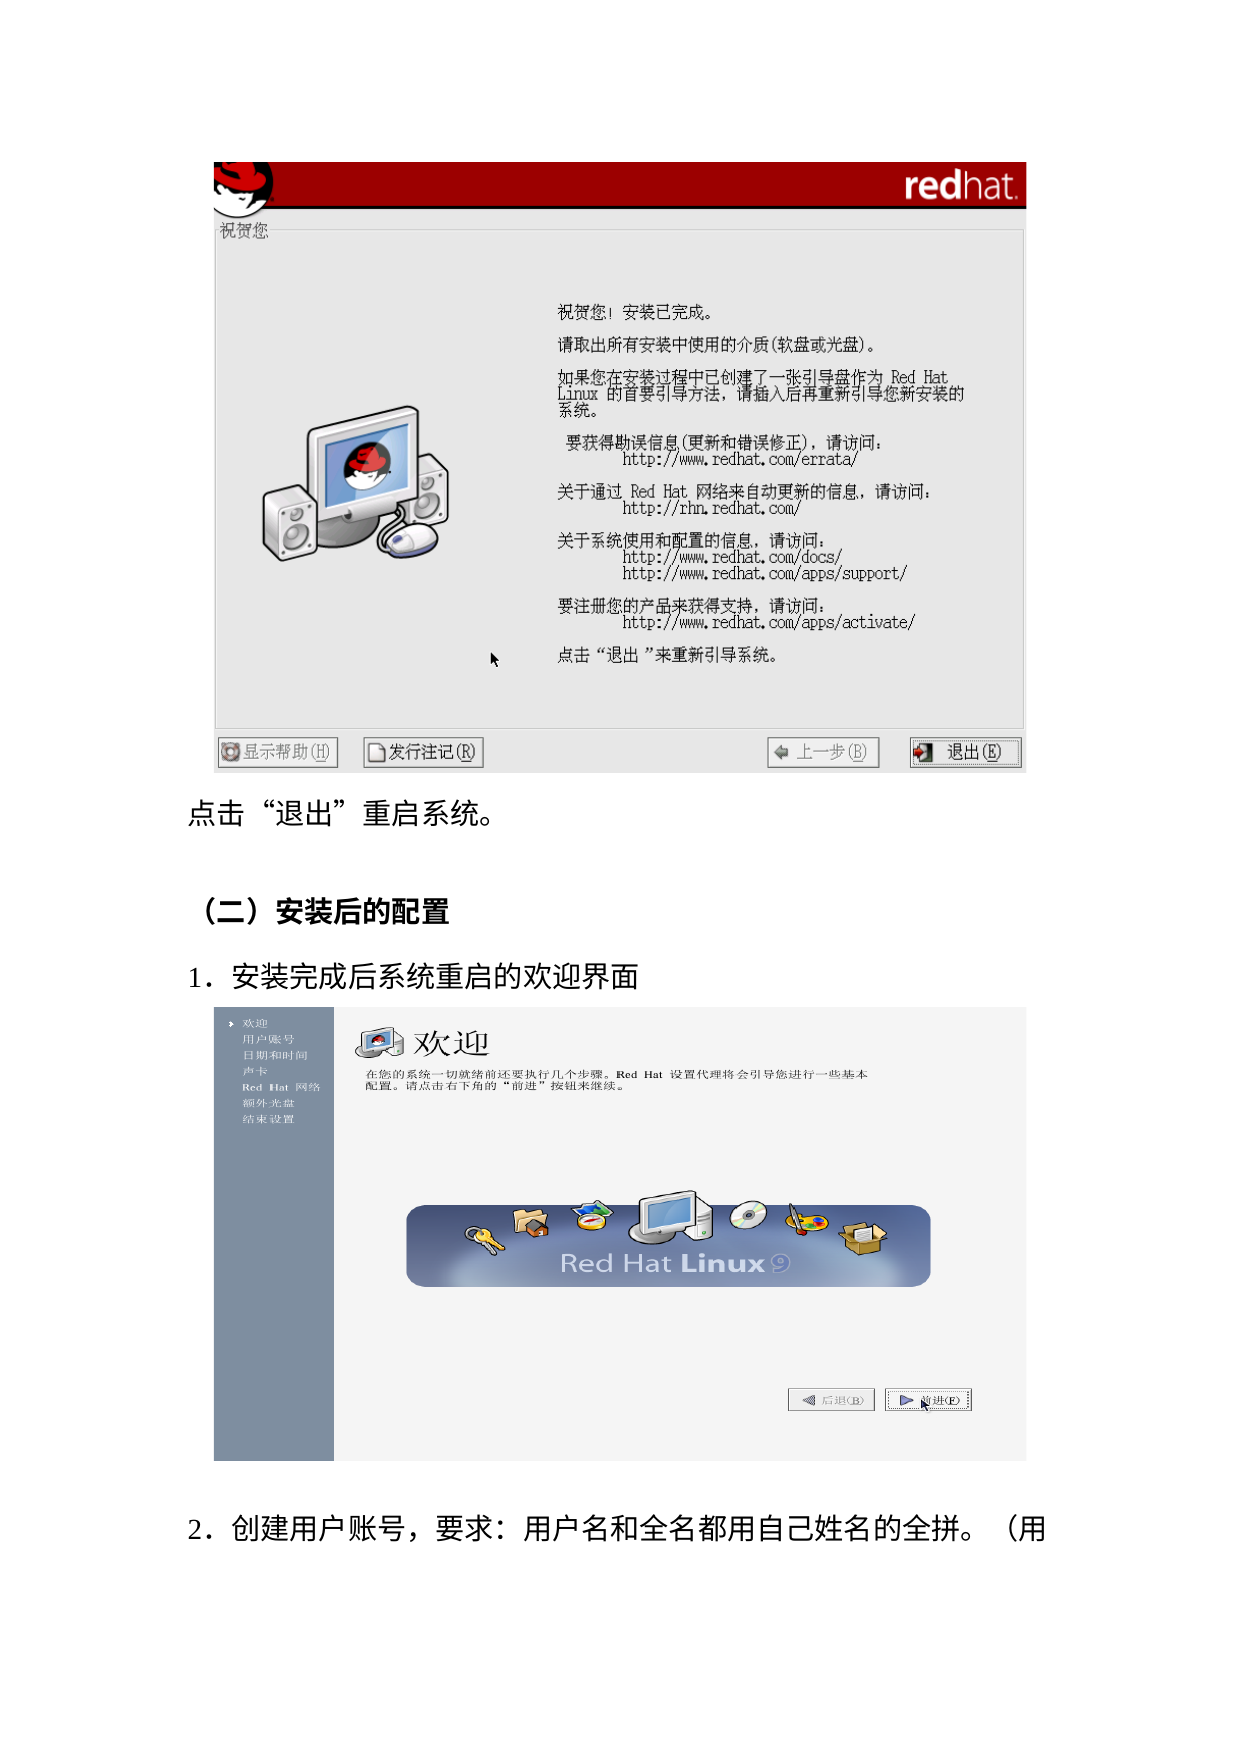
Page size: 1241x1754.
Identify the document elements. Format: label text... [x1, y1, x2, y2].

picture [213, 1007, 1027, 1461]
text 点击“退出”重启系统。 [187, 779, 1053, 844]
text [187, 1494, 1053, 1559]
text （二）安装后的配置 [187, 877, 1053, 942]
picture [213, 162, 1027, 773]
text 1．安装完成后系统重启的欢迎界面 [187, 942, 1053, 1007]
